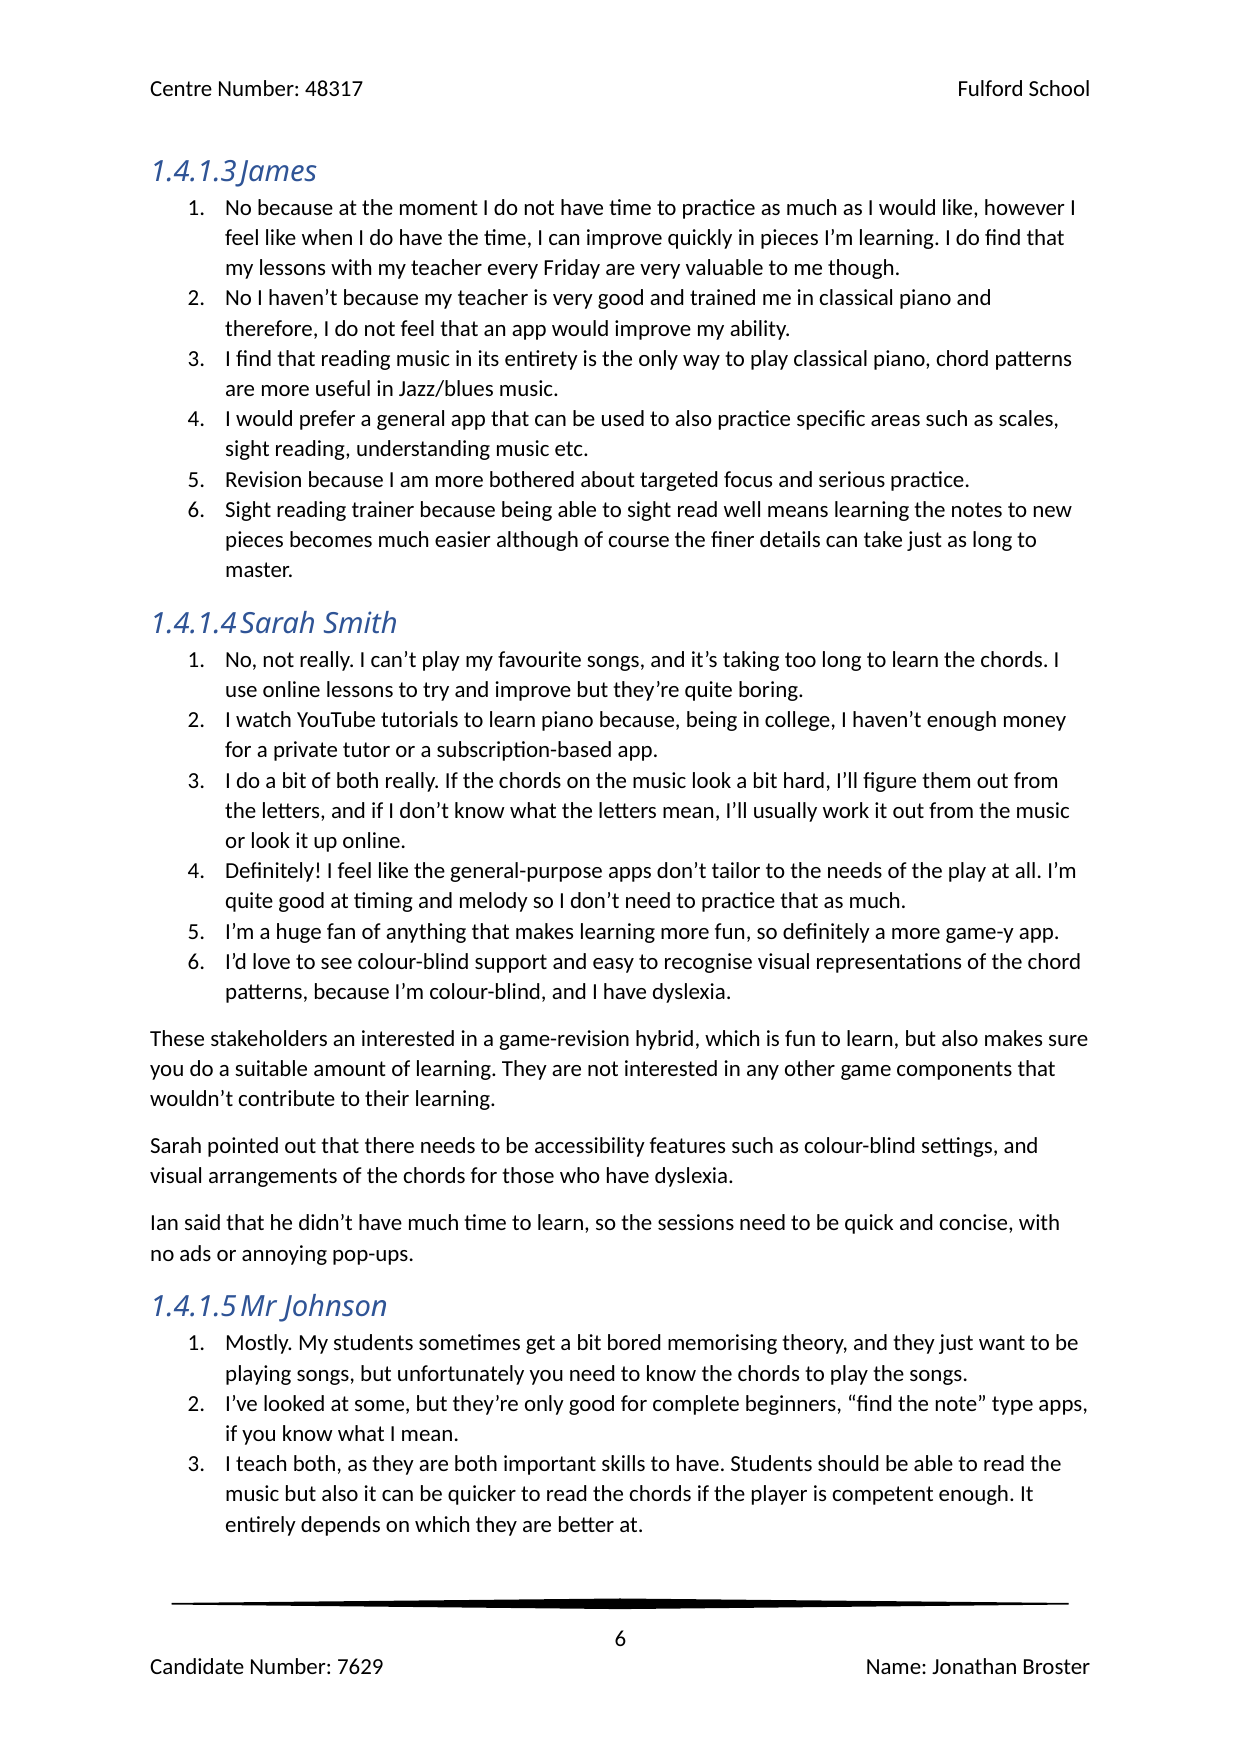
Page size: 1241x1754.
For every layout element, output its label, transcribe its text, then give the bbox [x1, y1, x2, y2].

list No, not really. I can’t play my favourite songs, and it’s taking too long to learn the chords. I use online lessons to try and improve but they’re quite boring. [187, 645, 1090, 703]
subtitle James [150, 150, 1090, 190]
text Sarah pointed out that there needs to be accessibility features such as colour-blind settings, and visual arrangements of the chords for those who have dyslexia. [150, 1131, 1090, 1190]
subtitle Mr Johnson [150, 1286, 1090, 1325]
subtitle Sarah Smith [150, 602, 1090, 642]
text These stakeholders an interested in a game-revision hybrid, which is fun to learn, but also makes sure you do a suitable amount of learning. They are not interested in any other game components that wouldn’t contribute to their learning. [150, 1024, 1090, 1113]
list I’ve looked at some, but they’re only good for complete beginners, “find the note” type apps, if you know what I mean. [187, 1389, 1090, 1447]
list I teach both, as they are both important skills to have. Students should be able to read the music but also it can be quicker to read the chords if the player is competent enough. It entirely depends on which they are better at. [187, 1449, 1090, 1538]
list I’m a huge fan of anything that makes learning more fun, so definitely a more game-y app. [187, 917, 1090, 945]
text Ian said that he didn’t have much time to learn, so the sessions need to be quick and concise, with no ads or annoying pop-ups. [150, 1208, 1090, 1267]
list I would prefer a general app that can be used to also practice specific areas such as scales, sight reading, understanding music etc. [187, 404, 1090, 462]
list Mostly. My students sometimes get a bit bored memorising theory, and they just want to be playing songs, but unfortunately you need to know the chords to play the songs. [187, 1328, 1090, 1387]
list I watch YouTube tutorials to learn piano because, being in college, I haven’t enough money for a private tutor or a subscription-based app. [187, 705, 1090, 764]
list No I haven’t because my teacher is very good and trained me in classical piano and therefore, I do not feel that an app would improve my ability. [187, 283, 1090, 342]
list No because at the moment I do not have time to practice as much as I would like, however I feel like when I do have the time, I can improve quickly in pieces I’m learning. I do find that my lessons with my teacher every Friday are very valuable to me though. [187, 193, 1090, 281]
list I find that reading music in its entirety is the only way to play classical piano, chord patterns are more useful in Jazz/blues music. [187, 344, 1090, 402]
list Revision because I am more bothered about targeted focus and serious practice. [187, 465, 1090, 493]
list I’d love to see colour-blind support and easy to recognise visual representations of the chord patterns, because I’m colour-blind, and I have dyslexia. [187, 947, 1090, 1005]
list Definitely! I feel like the general-purpose apps don’t tailor to the needs of the play at all. I’m quite good at timing and melody so I don’t need to practice that as much. [187, 856, 1090, 915]
list Sight reading trainer because being able to sight read well means learning the notes to new pieces becomes much easier although of course the finer details can take just as long to master. [187, 495, 1090, 583]
list I do a bit of both really. If the chords on the music look a bit hard, I’ll figure them out from the letters, and if I don’t know what the letters mean, I’ll usually work it out from the music or look it up online. [187, 766, 1090, 854]
